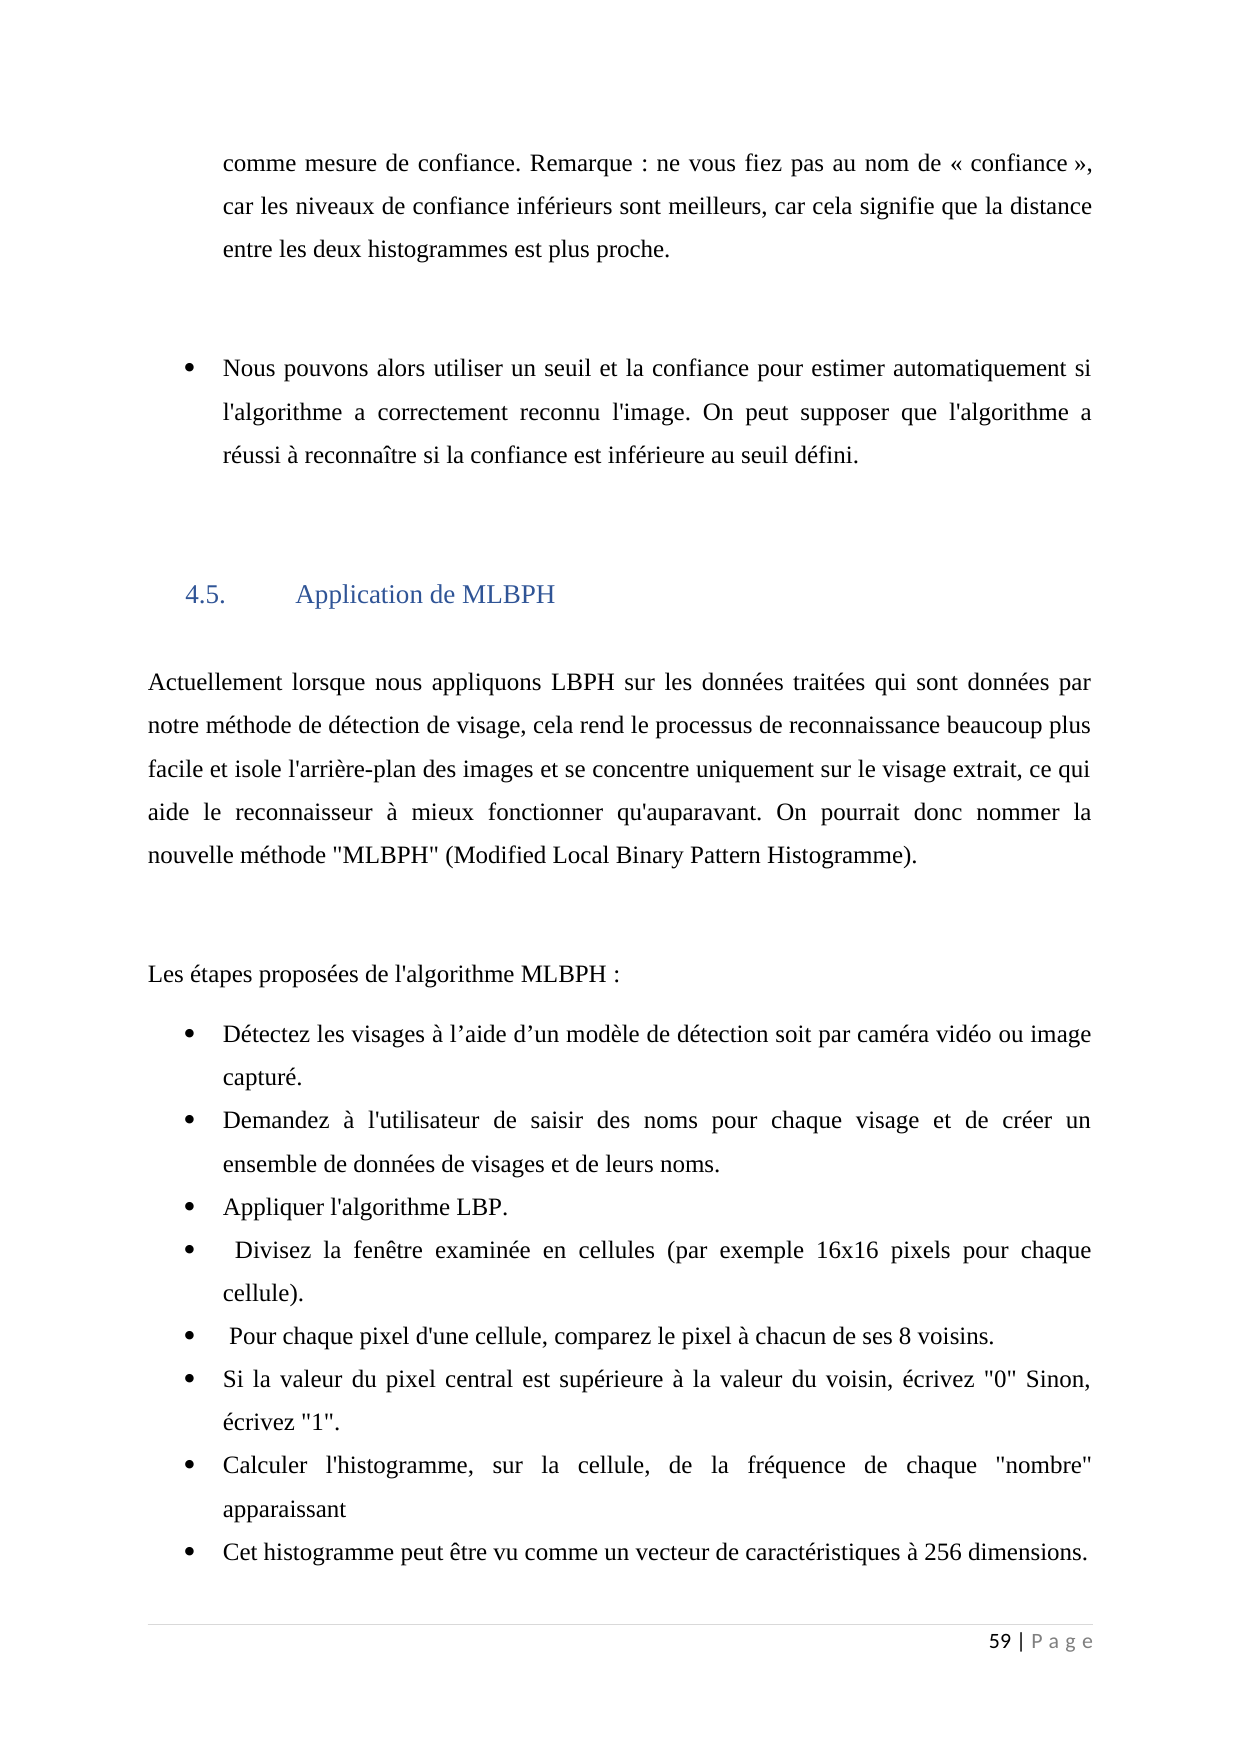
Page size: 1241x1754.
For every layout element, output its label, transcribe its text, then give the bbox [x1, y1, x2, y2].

list Cet histogramme peut être vu comme un vecteur de caractéristiques à 256 dimensions. [185, 1537, 1093, 1566]
subtitle Application de MLBPH [185, 578, 1093, 610]
list Si la valeur du pixel central est supérieure à la valeur du voisin, écrivez "0" Sinon, écrivez "1". [185, 1364, 1093, 1436]
list Appliquer l'algorithme LBP. [185, 1192, 1093, 1221]
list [185, 148, 1093, 263]
list Divisez la fenêtre examinée en cellules (par exemple 16x16 pixels pour chaque cellule). [185, 1235, 1093, 1307]
list Demandez à l'utilisateur de saisir des noms pour chaque visage et de créer un ensemble de données de visages et de leurs noms. [185, 1106, 1093, 1177]
text Les étapes proposées de l'algorithme MLBPH : [148, 959, 1093, 988]
list Nous pouvons alors utiliser un seuil et la confiance pour estimer automatiquement si l'algorithme a correctement reconnu l'image. On peut supposer que l'algorithme a réussi à reconnaître si la confiance est inférieure au seuil défini. [185, 353, 1093, 468]
list Pour chaque pixel d'une cellule, comparez le pixel à chacun de ses 8 voisins. [185, 1321, 1093, 1350]
list Détectez les visages à l’aide d’un modèle de détection soit par caméra vidéo ou image capturé. [185, 1019, 1093, 1091]
list Calculer l'histogramme, sur la cellule, de la fréquence de chaque "nombre" apparaissant [185, 1451, 1093, 1522]
text Actuellement lorsque nous appliquons LBPH sur les données traitées qui sont données par notre méthode de détection de visage, cela rend le processus de reconnaissance beaucoup plus facile et isole l'arrière-plan des images et se concentre uniquement sur le visage extrait, ce qui aide le reconnaisseur à mieux fonctionner qu'auparavant. On pourrait donc nommer la nouvelle méthode "MLBPH" (Modified Local Binary Pattern Histogramme). [148, 667, 1093, 869]
